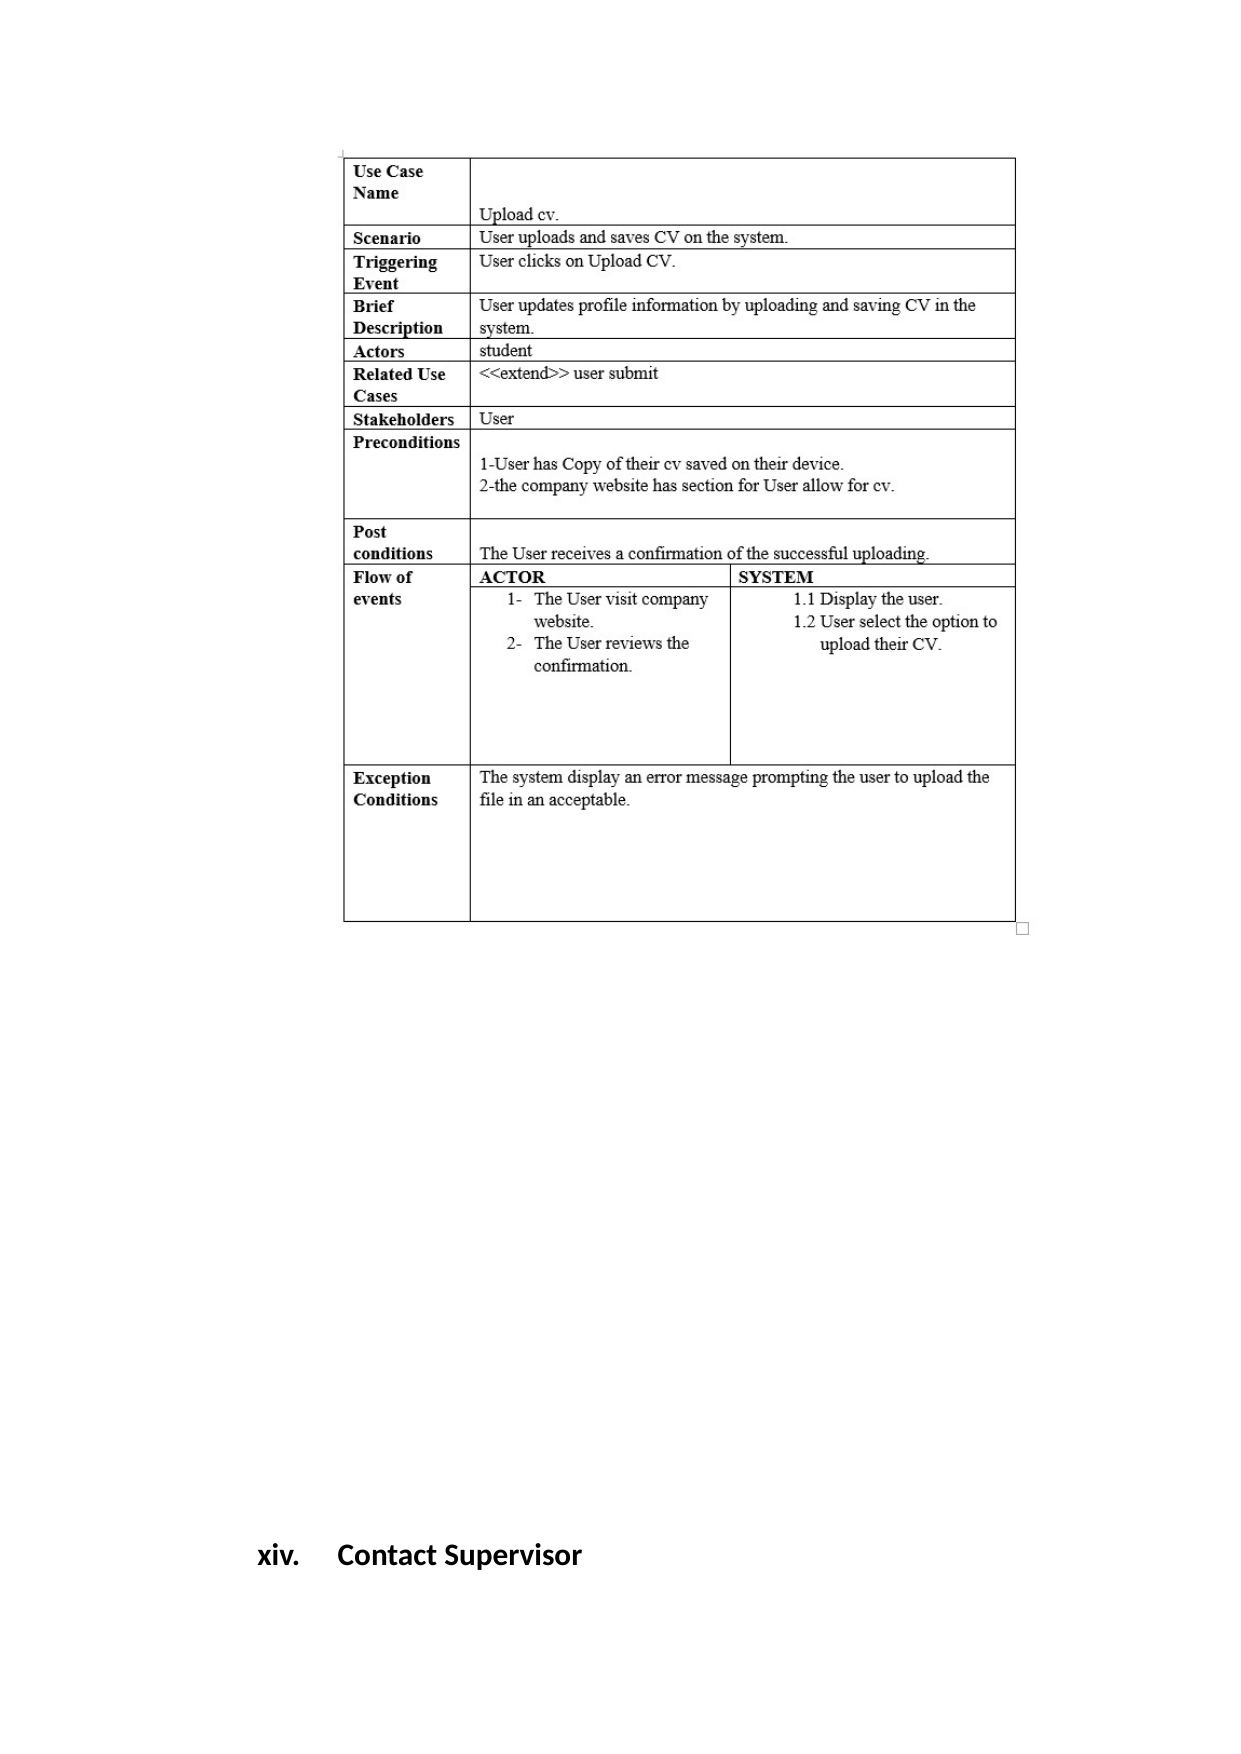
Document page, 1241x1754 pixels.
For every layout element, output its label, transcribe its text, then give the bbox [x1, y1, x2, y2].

list Contact Supervisor [300, 1535, 1090, 1573]
picture [337, 150, 1070, 962]
